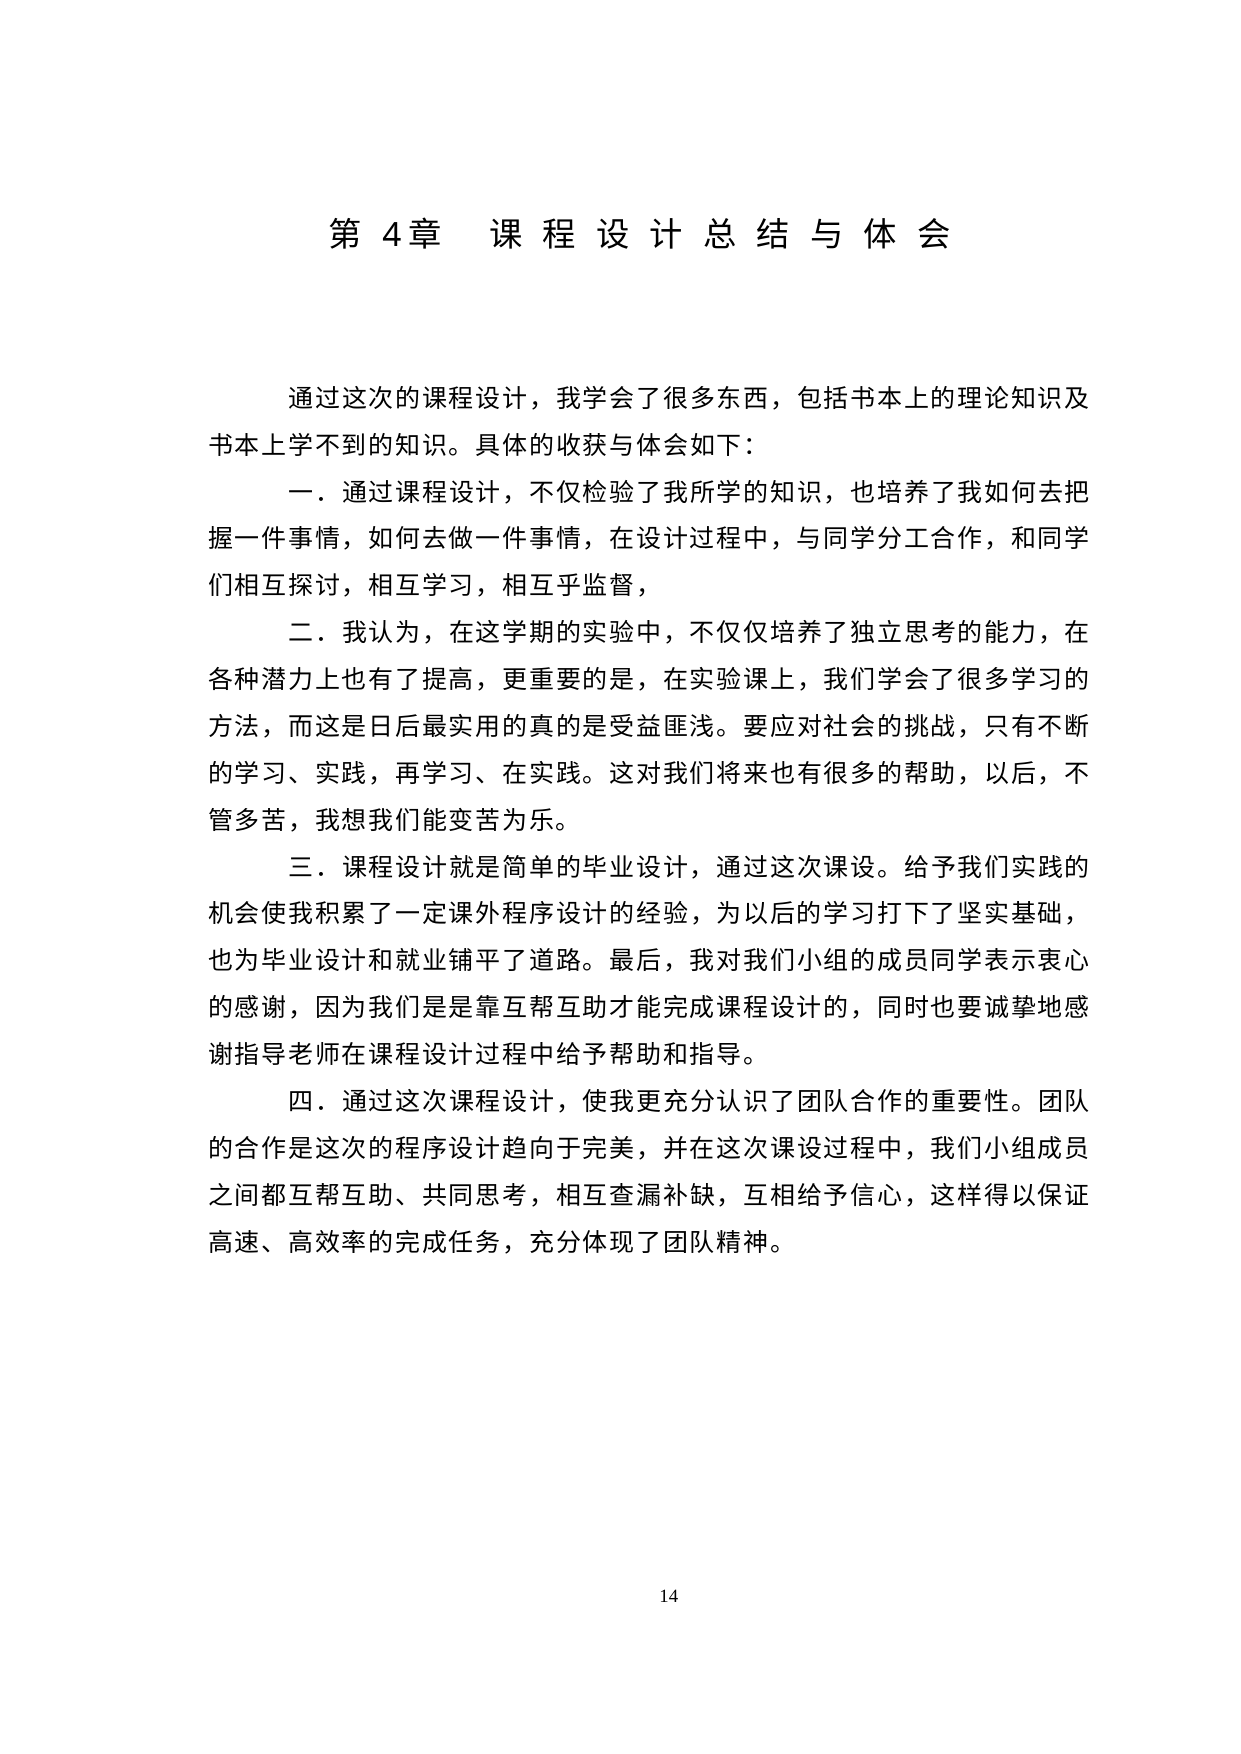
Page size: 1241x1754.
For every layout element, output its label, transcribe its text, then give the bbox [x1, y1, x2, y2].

subtitle 第4章 课程设计总结与体会 [208, 185, 1091, 279]
text 一．通过课程设计，不仅检验了我所学的知识，也培养了我如何去把握一件事情，如何去做一件事情，在设计过程中，与同学分工合作，和同学们相互探讨，相互学习，相互乎监督， [208, 467, 1091, 607]
text 通过这次的课程设计，我学会了很多东西，包括书本上的理论知识及书本上学不到的知识。具体的收获与体会如下： [208, 373, 1091, 467]
text 二．我认为，在这学期的实验中，不仅仅培养了独立思考的能力，在各种潜力上也有了提高，更重要的是，在实验课上，我们学会了很多学习的方法，而这是日后最实用的真的是受益匪浅。要应对社会的挑战，只有不断的学习、实践，再学习、在实践。这对我们将来也有很多的帮助，以后，不管多苦，我想我们能变苦为乐。 [208, 607, 1091, 842]
text 四．通过这次课程设计，使我更充分认识了团队合作的重要性。团队的合作是这次的程序设计趋向于完美，并在这次课设过程中，我们小组成员之间都互帮互助、共同思考，相互查漏补缺，互相给予信心，这样得以保证高速、高效率的完成任务，充分体现了团队精神。 [208, 1076, 1091, 1263]
text 三．课程设计就是简单的毕业设计，通过这次课设。给予我们实践的机会使我积累了一定课外程序设计的经验，为以后的学习打下了坚实基础，也为毕业设计和就业铺平了道路。最后，我对我们小组的成员同学表示衷心的感谢，因为我们是是靠互帮互助才能完成课程设计的，同时也要诚挚地感谢指导老师在课程设计过程中给予帮助和指导。 [208, 842, 1091, 1076]
